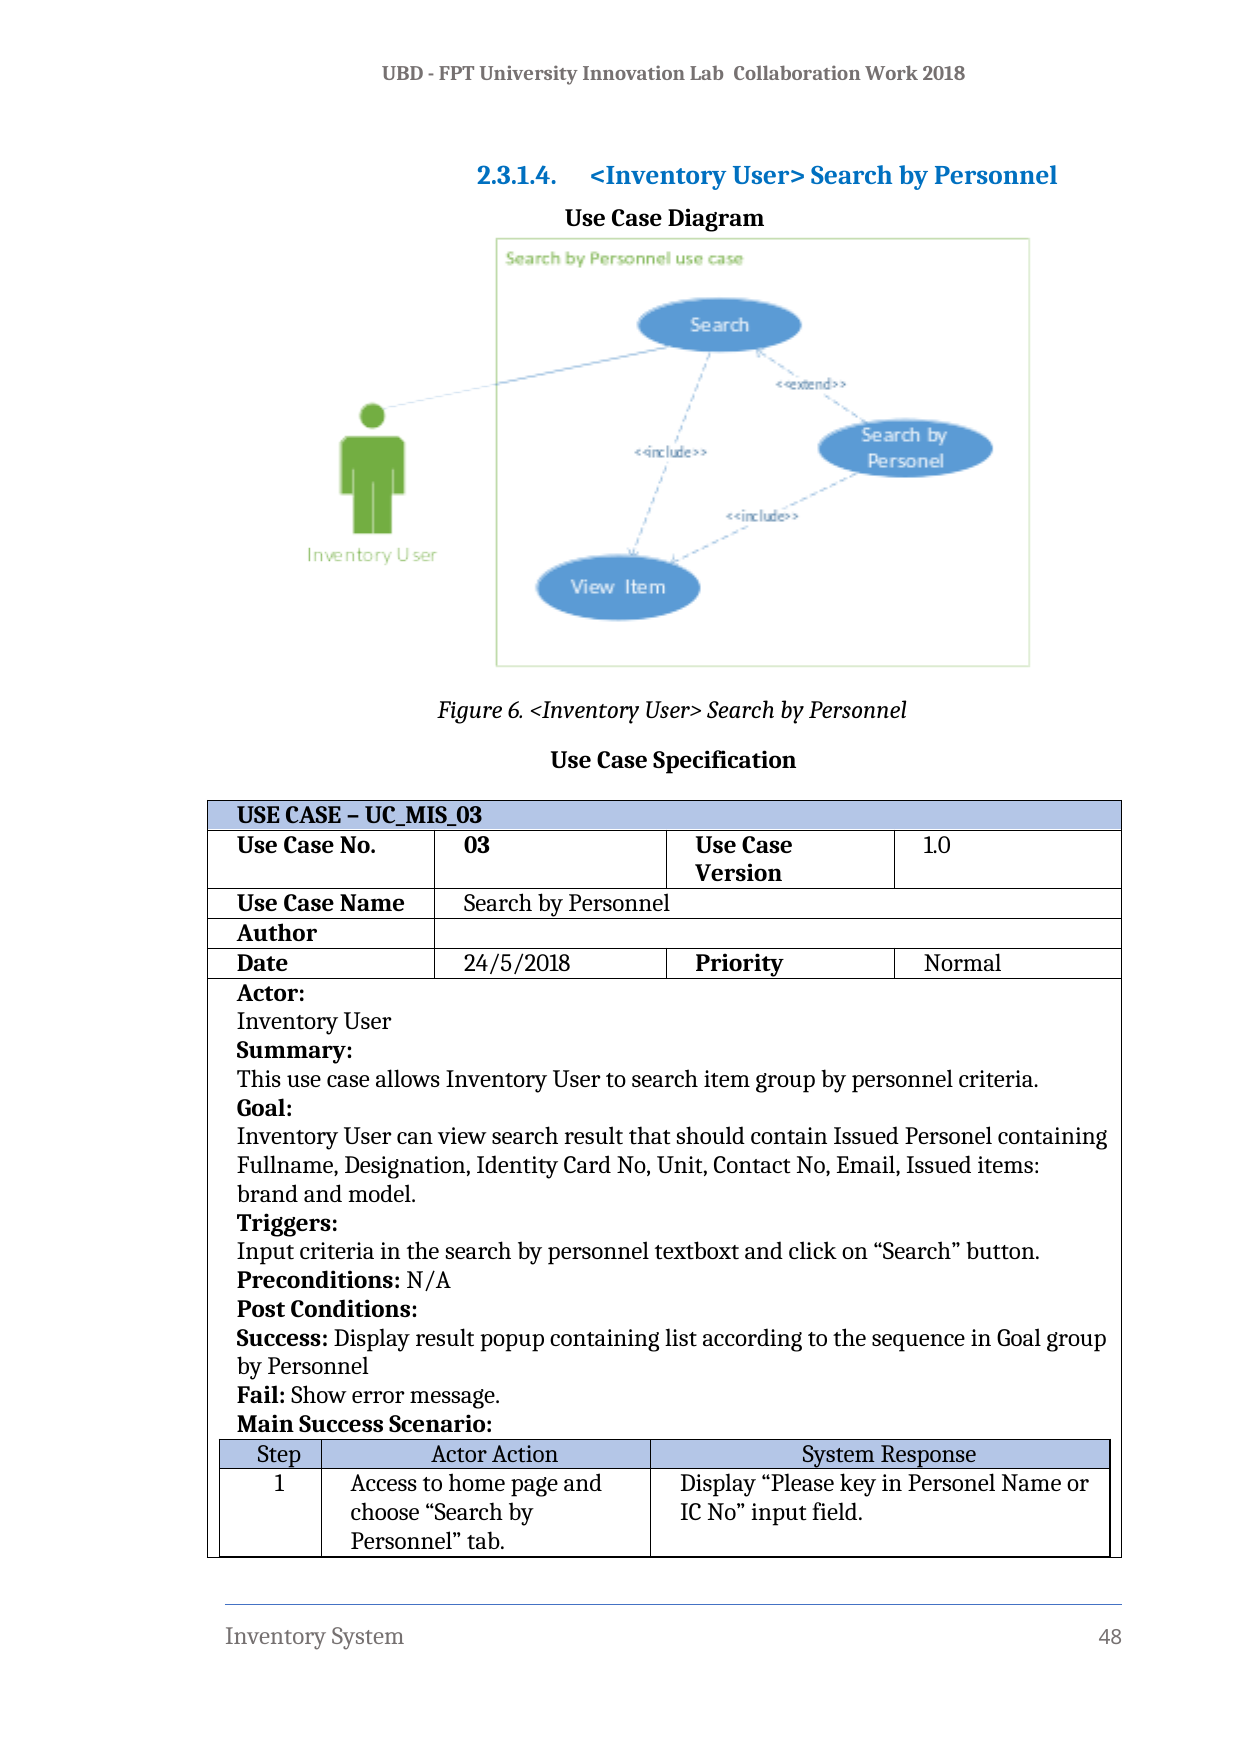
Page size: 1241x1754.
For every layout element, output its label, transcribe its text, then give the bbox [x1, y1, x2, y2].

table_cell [208, 979, 1121, 1557]
table_cell 03 [435, 831, 666, 888]
table_cell Use Case Name [208, 889, 434, 918]
table_cell Date [208, 949, 434, 977]
text Figure 6. <Inventory User> Search by Personnel [225, 696, 1122, 725]
table_cell 24/5/2018 [435, 949, 666, 977]
table_cell Author [208, 919, 434, 948]
text Use Case Specification [225, 746, 1122, 775]
table_header USE CASE – UC_MIS_03 [208, 801, 1121, 829]
table_cell Search by Personnel [435, 889, 1121, 918]
list Use Case Diagram [207, 204, 1122, 233]
text <Inventory User> Search by Personnel [477, 160, 1122, 191]
table_cell Normal [895, 949, 1121, 977]
table_cell Use Case Version [667, 831, 894, 888]
table_cell Priority [667, 949, 894, 977]
table_cell 1.0 [895, 831, 1121, 888]
table_cell Use Case No. [208, 831, 434, 888]
table_cell [435, 919, 1121, 948]
